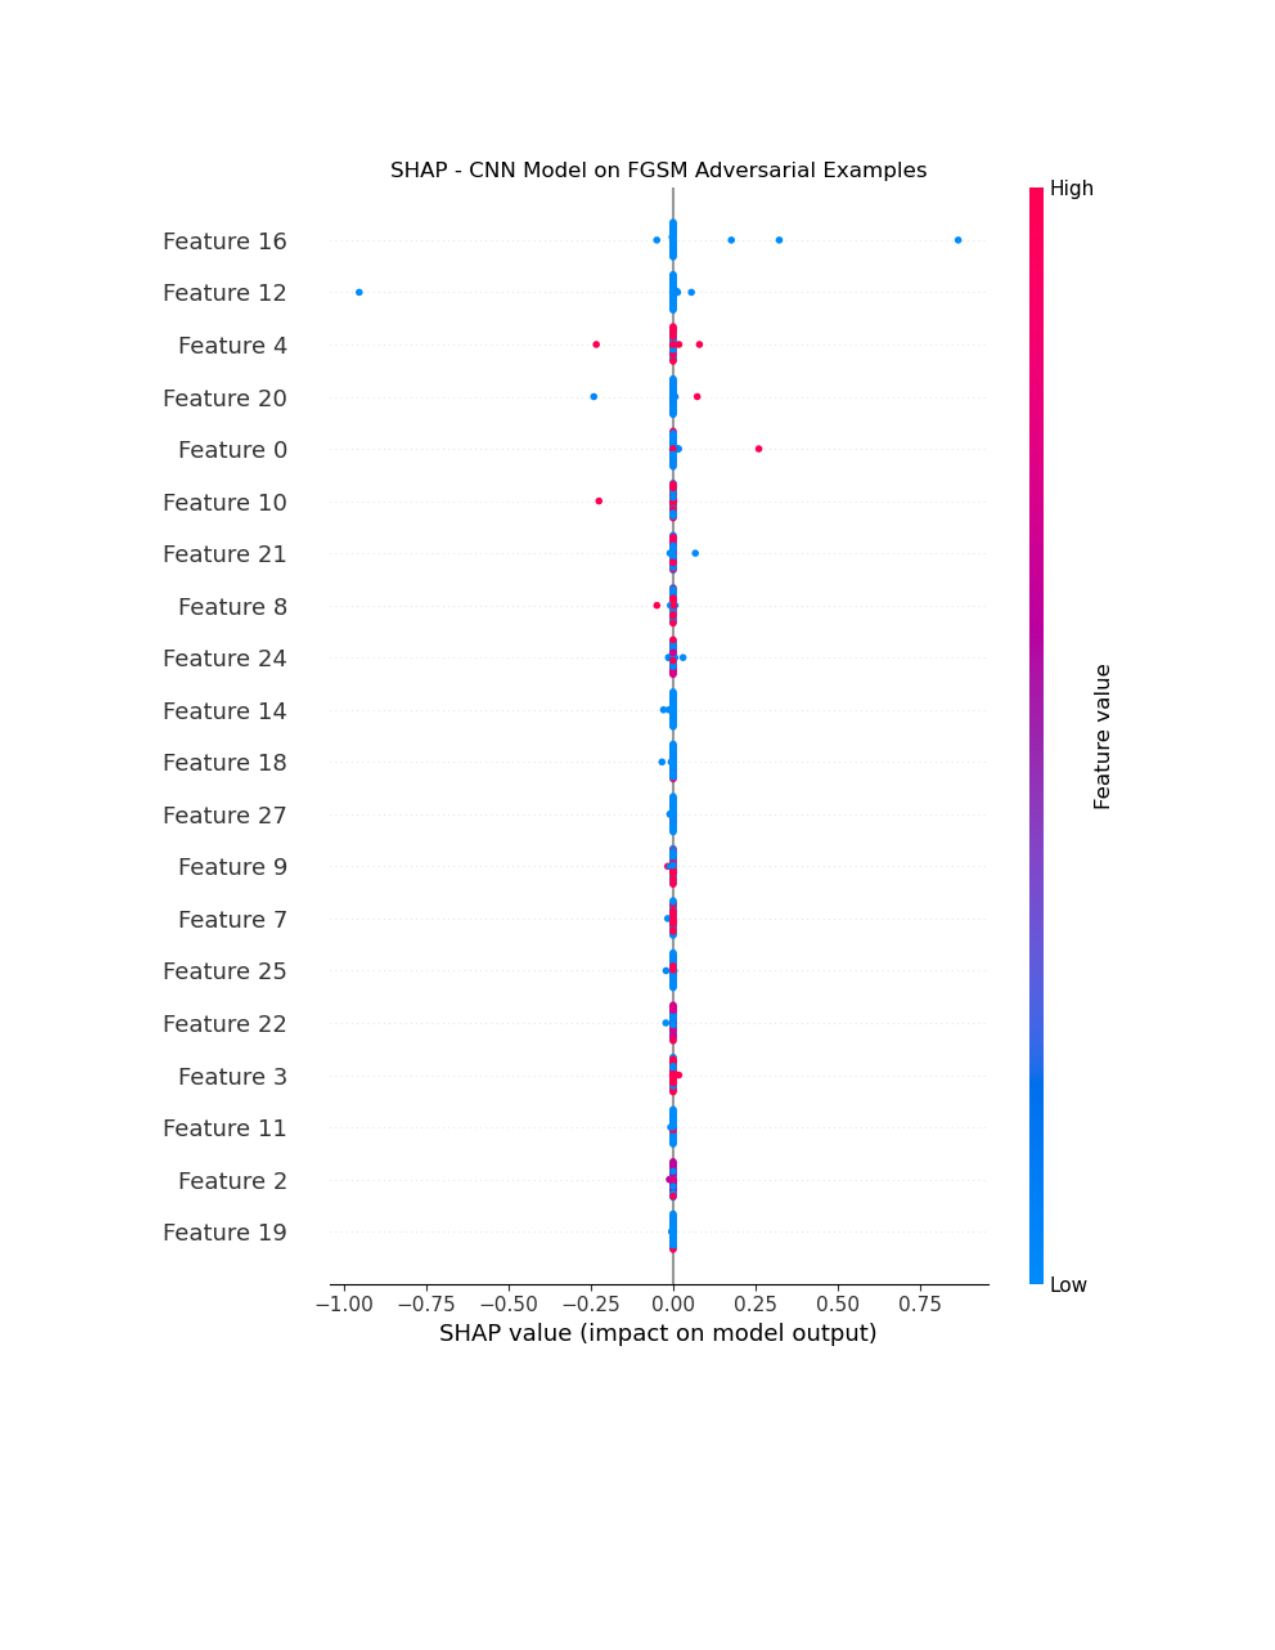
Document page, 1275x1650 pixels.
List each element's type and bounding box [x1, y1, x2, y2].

picture [150, 150, 1125, 1359]
